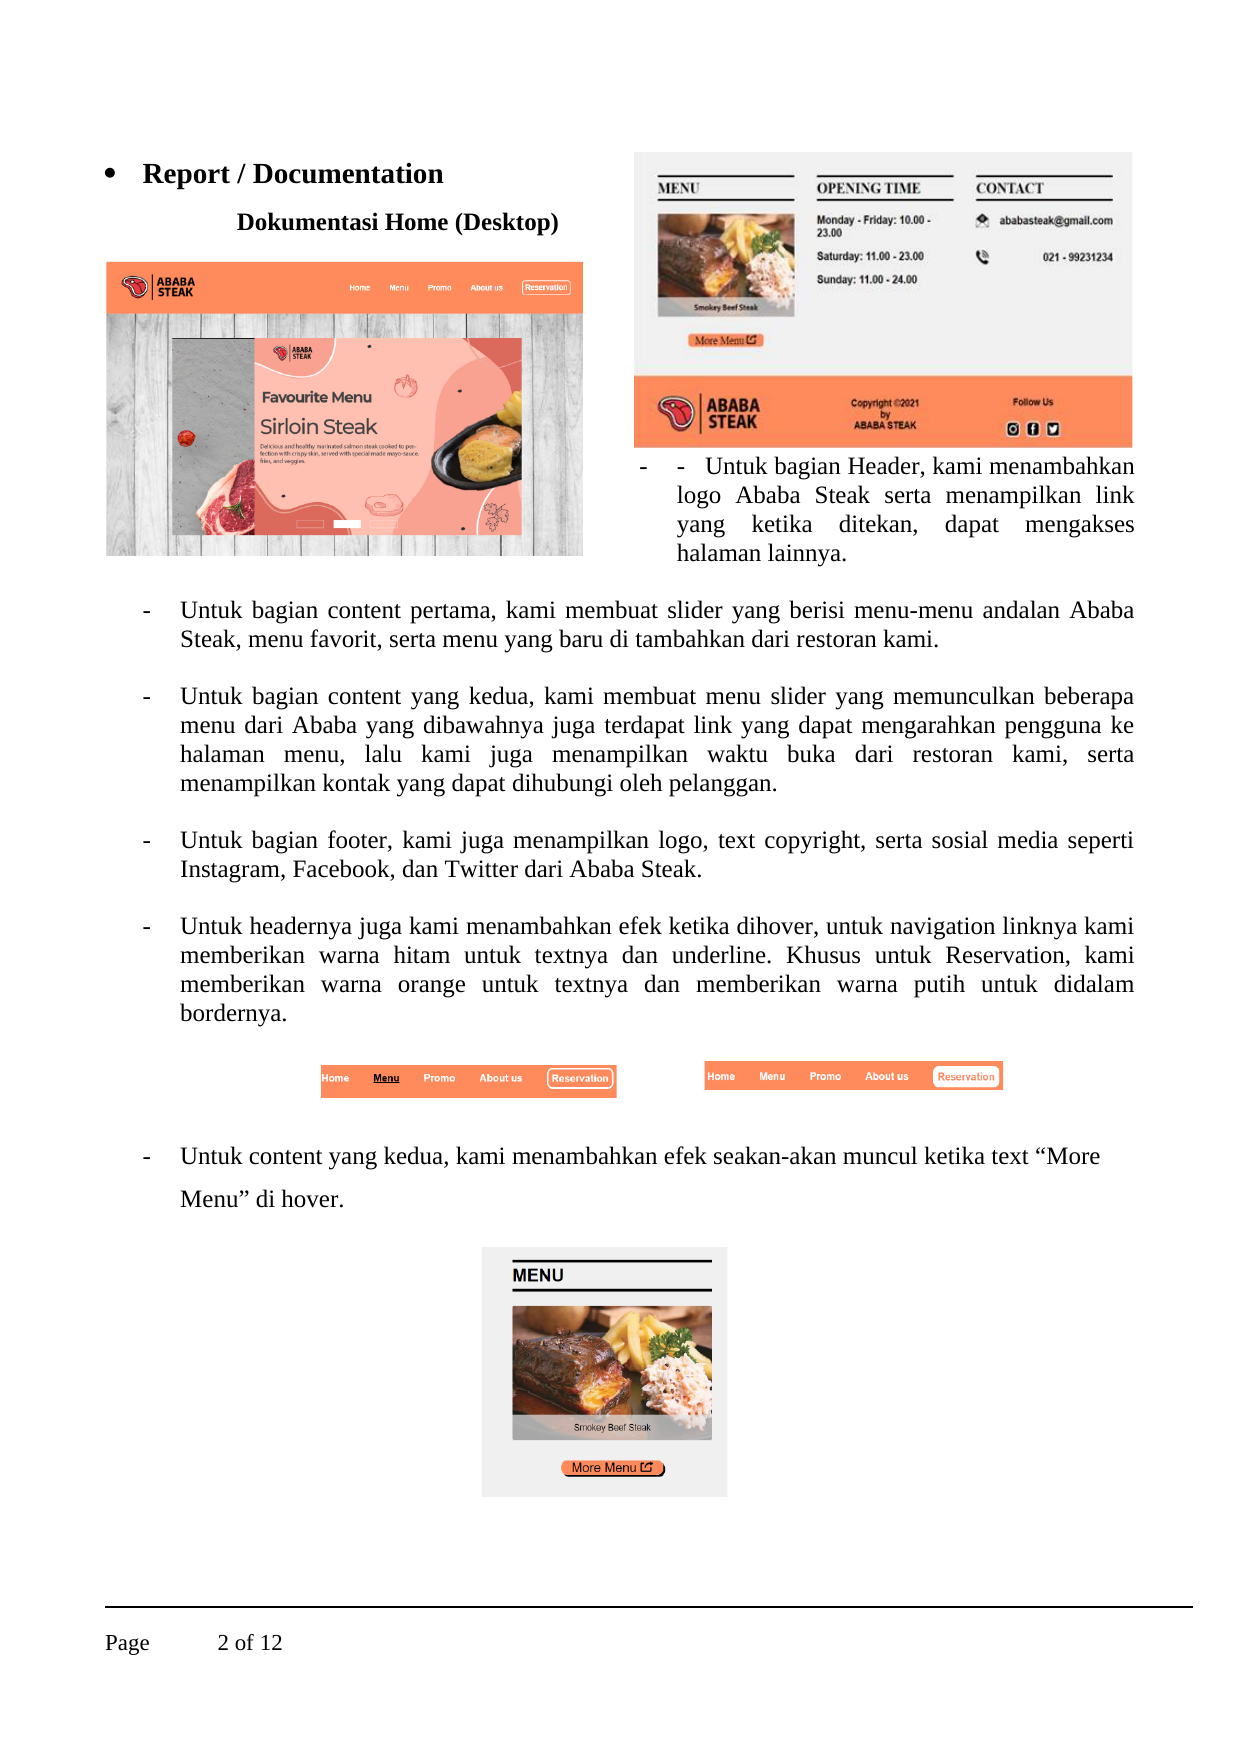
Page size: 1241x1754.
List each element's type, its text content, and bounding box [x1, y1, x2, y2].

list Untuk headernya juga kami menambahkan efek ketika dihover, untuk navigation linknya kami memberikan warna hitam untuk textnya dan underline. Khusus untuk Reservation, kami memberikan warna orange untuk textnya dan memberikan warna putih untuk didalam bordernya. [142, 911, 1135, 1026]
picture [104, 261, 583, 555]
picture [703, 1061, 1003, 1089]
list Untuk content yang kedua, kami menambahkan efek seakan-akan muncul ketika text “More Menu” di hover. [142, 1141, 1135, 1213]
picture [319, 1065, 617, 1097]
list Untuk bagian content pertama, kami membuat slider yang berisi menu-menu andalan Ababa Steak, menu favorit, serta menu yang baru di tambahkan dari restoran kami. [142, 595, 1135, 653]
list Report / Documentation [105, 157, 632, 190]
picture [632, 152, 1133, 446]
list Dokumentasi Home (Desktop) [180, 207, 632, 236]
picture [480, 1247, 727, 1495]
list Untuk bagian content yang kedua, kami membuat menu slider yang memunculkan beberapa menu dari Ababa yang dibawahnya juga terdapat link yang dapat mengarahkan pengguna ke halaman menu, lalu kami juga menampilkan waktu buka dari restoran kami, serta menampilkan kontak yang dapat dihubungi oleh pelanggan. [142, 681, 1135, 796]
list Untuk bagian footer, kami juga menampilkan logo, text copyright, serta sosial media seperti Instagram, Facebook, dan Twitter dari Ababa Steak. [142, 825, 1135, 883]
